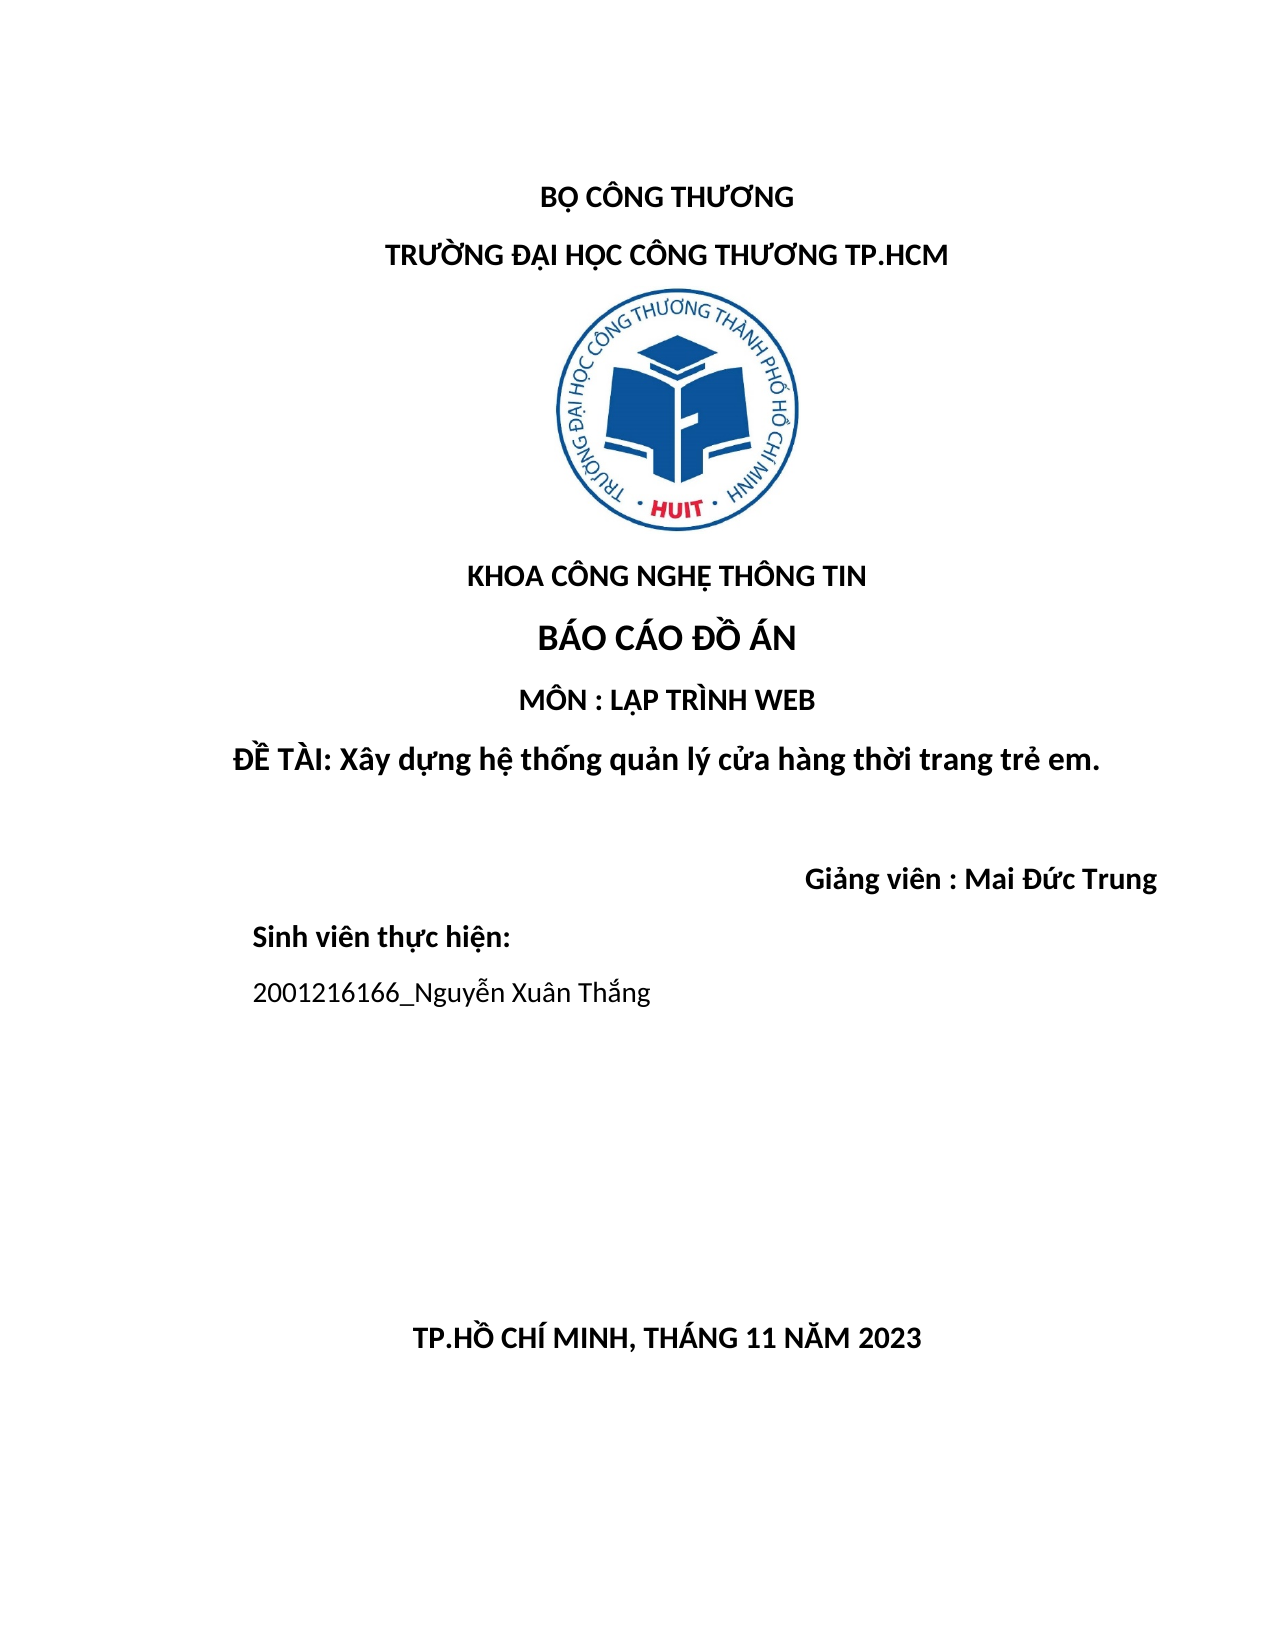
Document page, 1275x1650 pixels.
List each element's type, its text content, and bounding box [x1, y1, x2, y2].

text BỘ CÔNG THƯƠNG [177, 177, 1157, 215]
text ĐỀ TÀI: Xây dựng hệ thống quản lý cửa hàng thời trang trẻ em. [177, 738, 1157, 778]
picture [553, 286, 801, 534]
text Sinh viên thực hiện: [177, 917, 1157, 955]
text KHOA CÔNG NGHỆ THÔNG TIN [177, 293, 1157, 594]
text Giảng viên : Mai Đức Trung [177, 859, 1157, 897]
text BÁO CÁO ĐỒ ÁN [177, 614, 1157, 659]
text TRƯỜNG ĐẠI HỌC CÔNG THƯƠNG TP.HCM [177, 235, 1157, 273]
text MÔN : LẬP TRÌNH WEB [177, 680, 1157, 718]
text 2001216166_Nguyễn Xuân Thắng [177, 974, 1157, 1010]
text TP.HỒ CHÍ MINH, THÁNG 11 NĂM 2023 [177, 1319, 1157, 1357]
